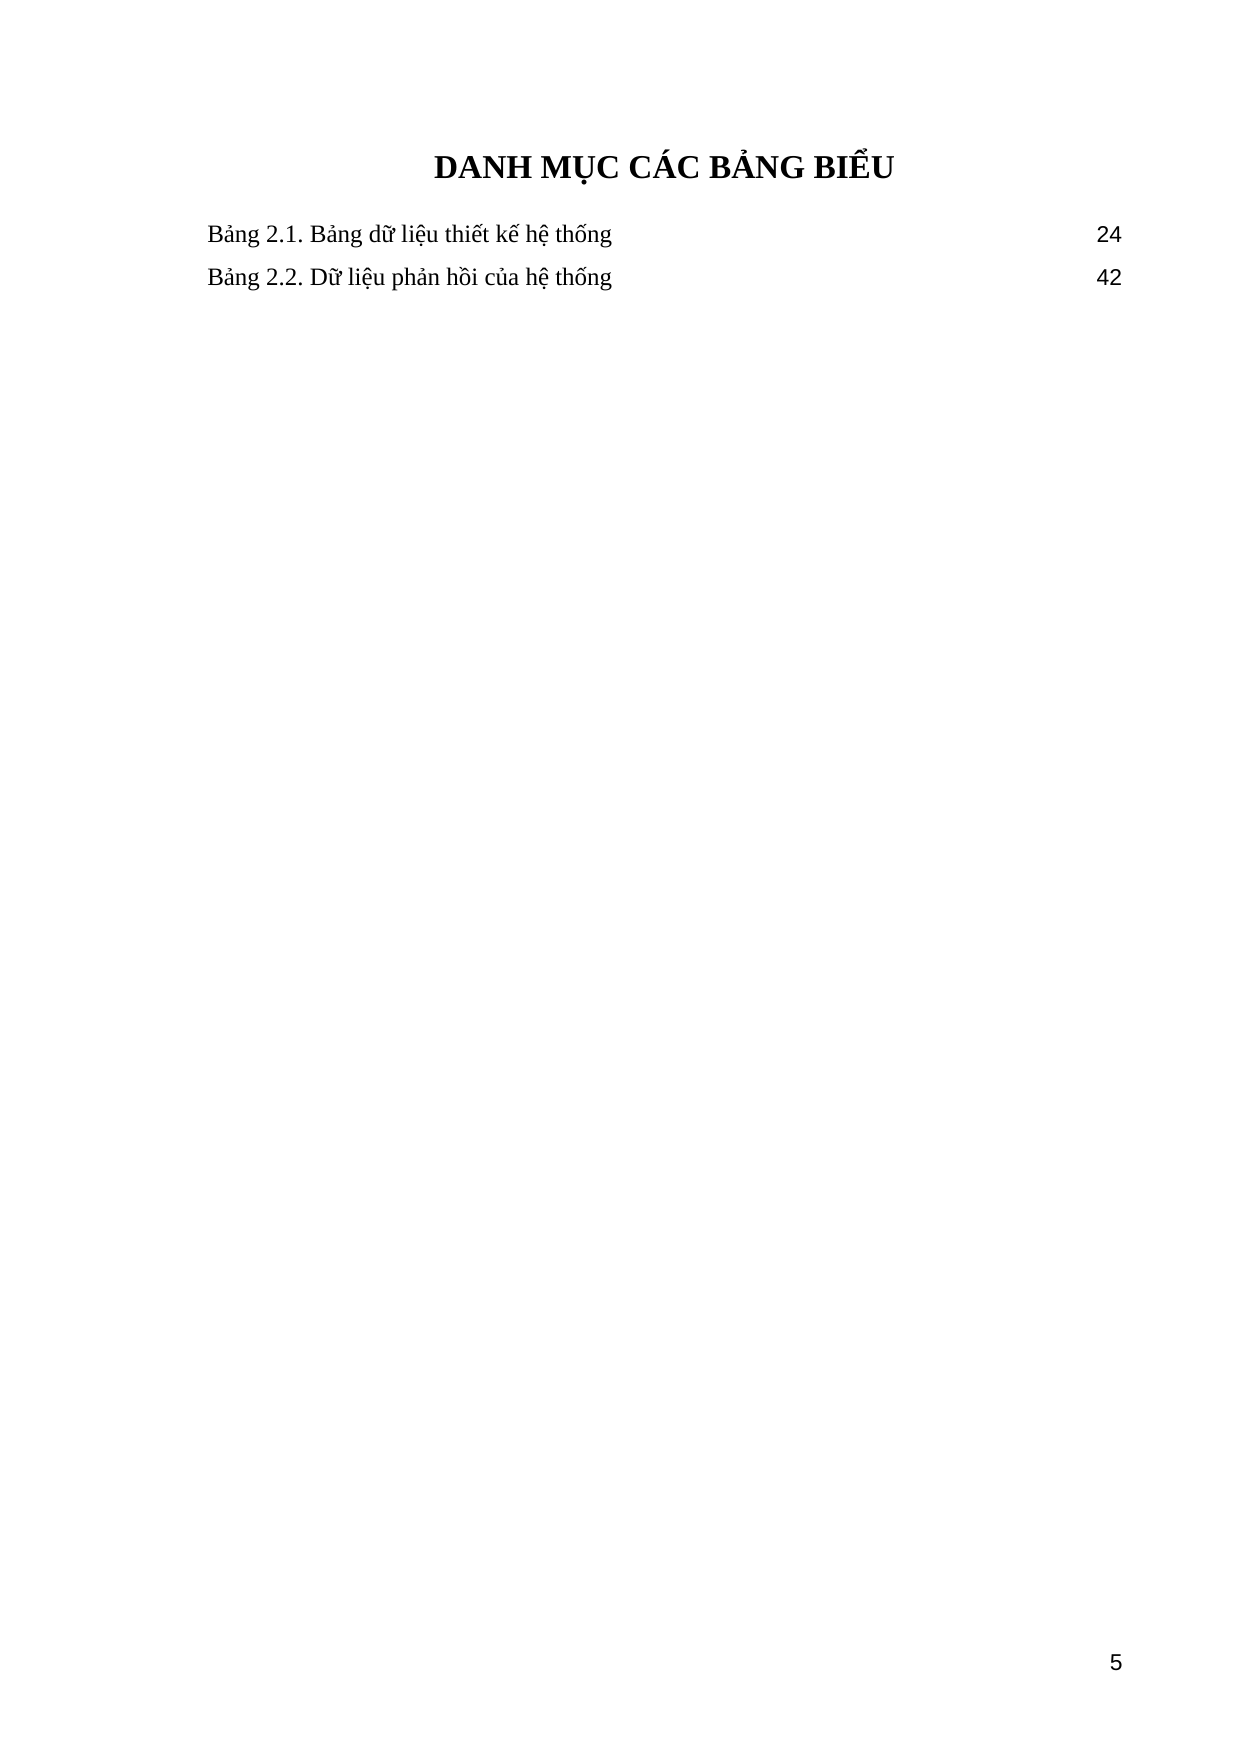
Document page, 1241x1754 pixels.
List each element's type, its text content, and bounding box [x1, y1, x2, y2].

text Bảng 2.2. Dữ liệu phản hồi của hệ thống 42 [207, 262, 1122, 291]
text DANH MỤC CÁC BẢNG BIỂU [207, 148, 1122, 186]
text Bảng 2.1. Bảng dữ liệu thiết kế hệ thống 24 [207, 219, 1122, 248]
